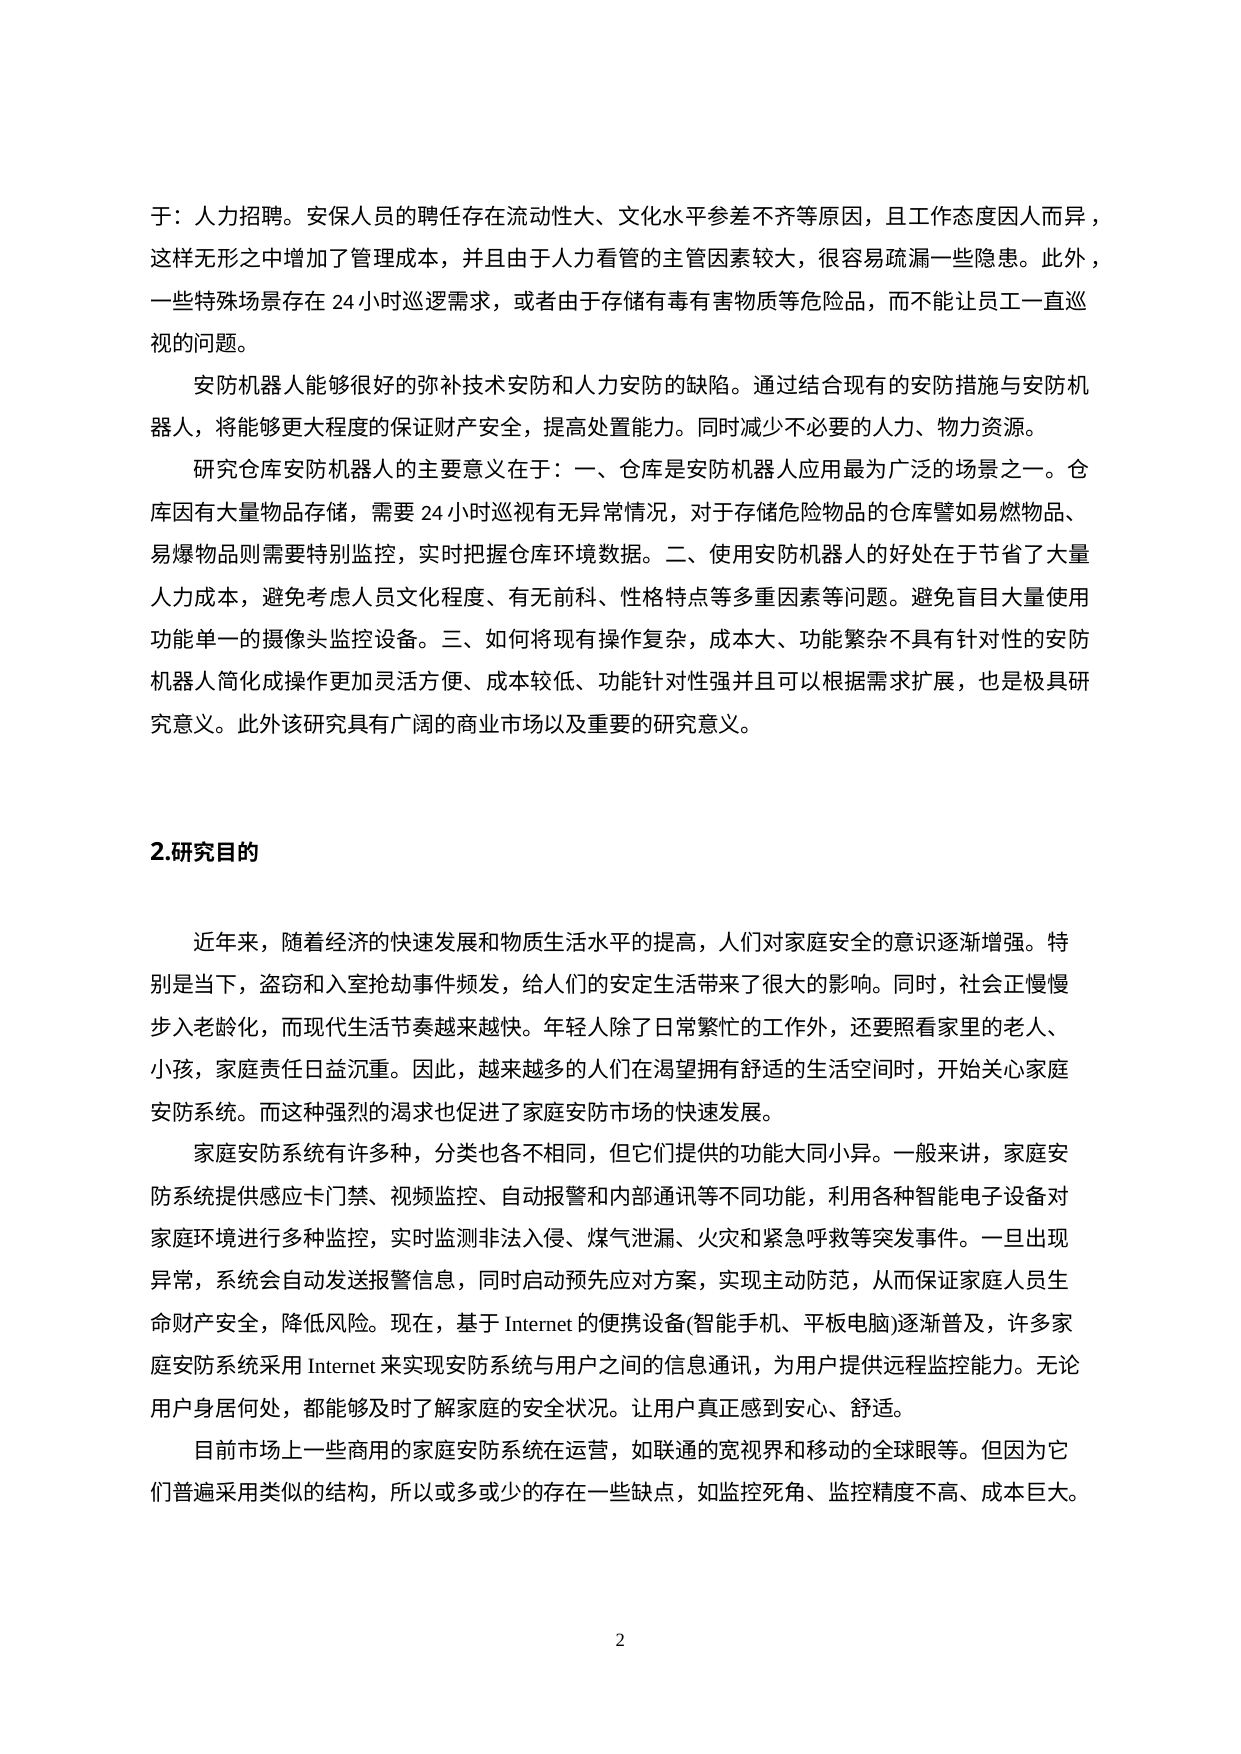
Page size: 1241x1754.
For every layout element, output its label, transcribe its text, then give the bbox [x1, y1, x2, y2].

list 安防机器人能够很好的弥补技术安防和人力安防的缺陷。通过结合现有的安防措施与安防机器人，将能够更大程度的保证财产安全，提高处置能力。同时减少不必要的人力、物力资源。 [150, 367, 1090, 443]
text 目前市场上一些商用的家庭安防系统在运营，如联通的宽视界和移动的全球眼等。但因为它们普遍采用类似的结构，所以或多或少的存在一些缺点，如监控死角、监控精度不高、成本巨大。 [150, 1431, 1090, 1508]
text 家庭安防系统有许多种，分类也各不相同，但它们提供的功能大同小异。一般来讲，家庭安防系统提供感应卡门禁、视频监控、自动报警和内部通讯等不同功能，利用各种智能电子设备对家庭环境进行多种监控，实时监测非法入侵、煤气泄漏、火灾和紧急呼救等突发事件。一旦出现异常，系统会自动发送报警信息，同时启动预先应对方案，实现主动防范，从而保证家庭人员生命财产安全，降低风险。现在，基于Internet的便携设备(智能手机、平板电脑)逐渐普及，许多家庭安防系统采用Internet来实现安防系统与用户之间的信息通讯，为用户提供远程监控能力。无论用户身居何处，都能够及时了解家庭的安全状况。让用户真正感到安心、舒适。 [150, 1135, 1090, 1423]
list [150, 198, 1090, 359]
text 近年来，随着经济的快速发展和物质生活水平的提高，人们对家庭安全的意识逐渐增强。特别是当下，盗窃和入室抢劫事件频发，给人们的安定生活带来了很大的影响。同时，社会正慢慢步入老龄化，而现代生活节奏越来越快。年轻人除了日常繁忙的工作外，还要照看家里的老人、小孩，家庭责任日益沉重。因此，越来越多的人们在渴望拥有舒适的生活空间时，开始关心家庭安防系统。而这种强烈的渴求也促进了家庭安防市场的快速发展。 [150, 924, 1090, 1127]
subtitle 2.研究目的 [150, 817, 1090, 885]
list 研究仓库安防机器人的主要意义在于：一、仓库是安防机器人应用最为广泛的场景之一。仓库因有大量物品存储，需要24小时巡视有无异常情况，对于存储危险物品的仓库譬如易燃物品、易爆物品则需要特别监控，实时把握仓库环境数据。二、使用安防机器人的好处在于节省了大量人力成本，避免考虑人员文化程度、有无前科、性格特点等多重因素等问题。避免盲目大量使用功能单一的摄像头监控设备。三、如何将现有操作复杂，成本大、功能繁杂不具有针对性的安防机器人简化成操作更加灵活方便、成本较低、功能针对性强并且可以根据需求扩展，也是极具研究意义。此外该研究具有广阔的商业市场以及重要的研究意义。 [150, 451, 1090, 739]
